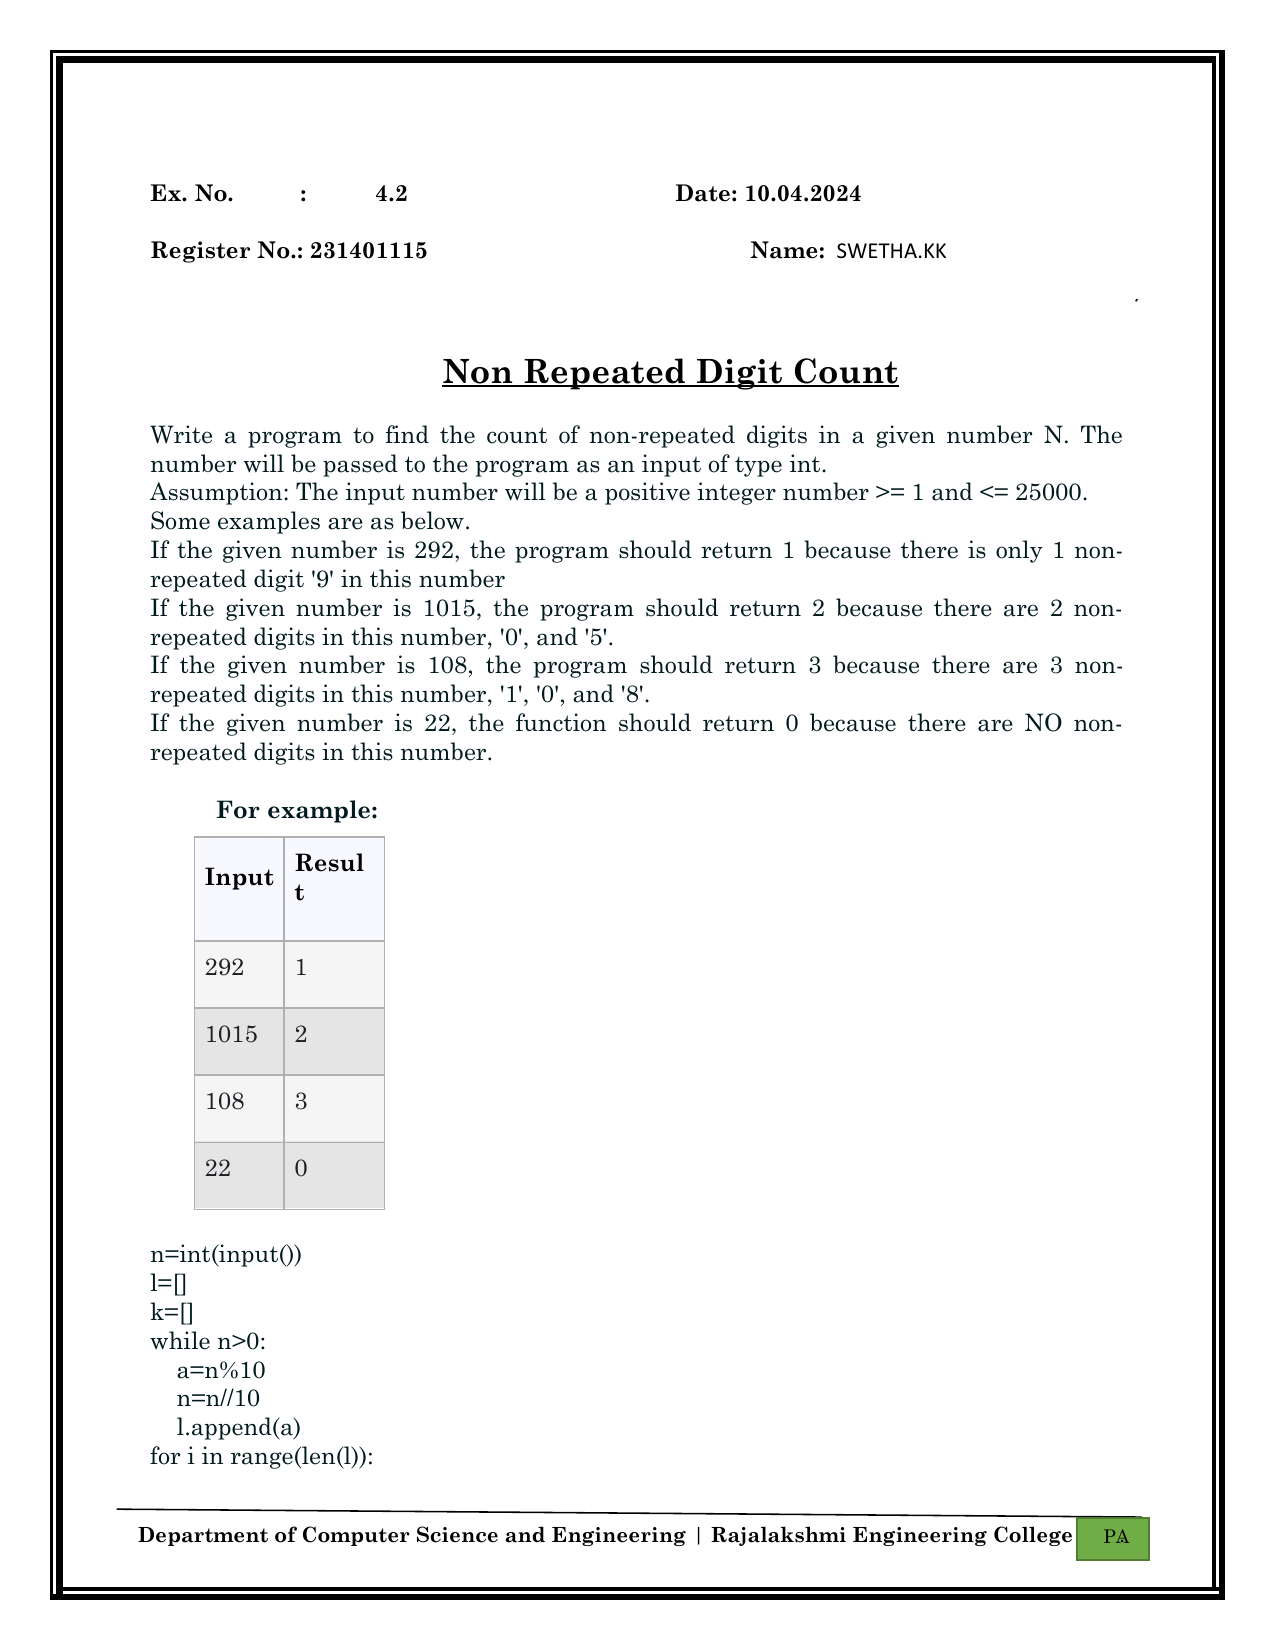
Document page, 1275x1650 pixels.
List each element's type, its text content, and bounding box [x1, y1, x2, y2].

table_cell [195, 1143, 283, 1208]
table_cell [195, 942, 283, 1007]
text If the given number is 292, the program should return 1 because there is only 1 non-repeated digit '9' in this number [150, 535, 1125, 593]
text k=[] [150, 1297, 1125, 1326]
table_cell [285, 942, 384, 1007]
text Write a program to find the count of non-repeated digits in a given number N. The number will be passed to the program as an input of type int. [150, 419, 1125, 477]
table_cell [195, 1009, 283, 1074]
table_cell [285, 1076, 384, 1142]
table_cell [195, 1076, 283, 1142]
text n=n//10 [150, 1383, 1125, 1412]
text Ex. No. : 4.2 Date: 10.04.2024 [150, 179, 1125, 207]
text If the given number is 22, the function should return 0 because there are NO non-repeated digits in this number. [150, 708, 1125, 766]
text Register No.: 231401115 Name: SWETHA.KK [150, 236, 1125, 264]
text while n>0: [150, 1326, 1125, 1354]
text Non Repeated Digit Count [216, 350, 1125, 390]
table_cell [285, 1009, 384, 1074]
text n=int(input()) [150, 1210, 1125, 1268]
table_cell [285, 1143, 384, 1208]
text Assumption: The input number will be a positive integer number >= 1 and <= 25000. [150, 477, 1125, 506]
text l.append(a) [150, 1412, 1125, 1441]
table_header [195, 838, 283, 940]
text If the given number is 1015, the program should return 2 because there are 2 non-repeated digits in this number, '0', and '5'. [150, 593, 1125, 650]
text for i in range(len(l)): [150, 1441, 1125, 1470]
text If the given number is 108, the program should return 3 because there are 3 non-repeated digits in this number, '1', '0', and '8'. [150, 650, 1125, 708]
text For example: [216, 794, 1125, 823]
text a=n%10 [150, 1354, 1125, 1383]
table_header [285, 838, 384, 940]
text Some examples are as below. [150, 506, 1125, 535]
text l=[] [150, 1268, 1125, 1297]
